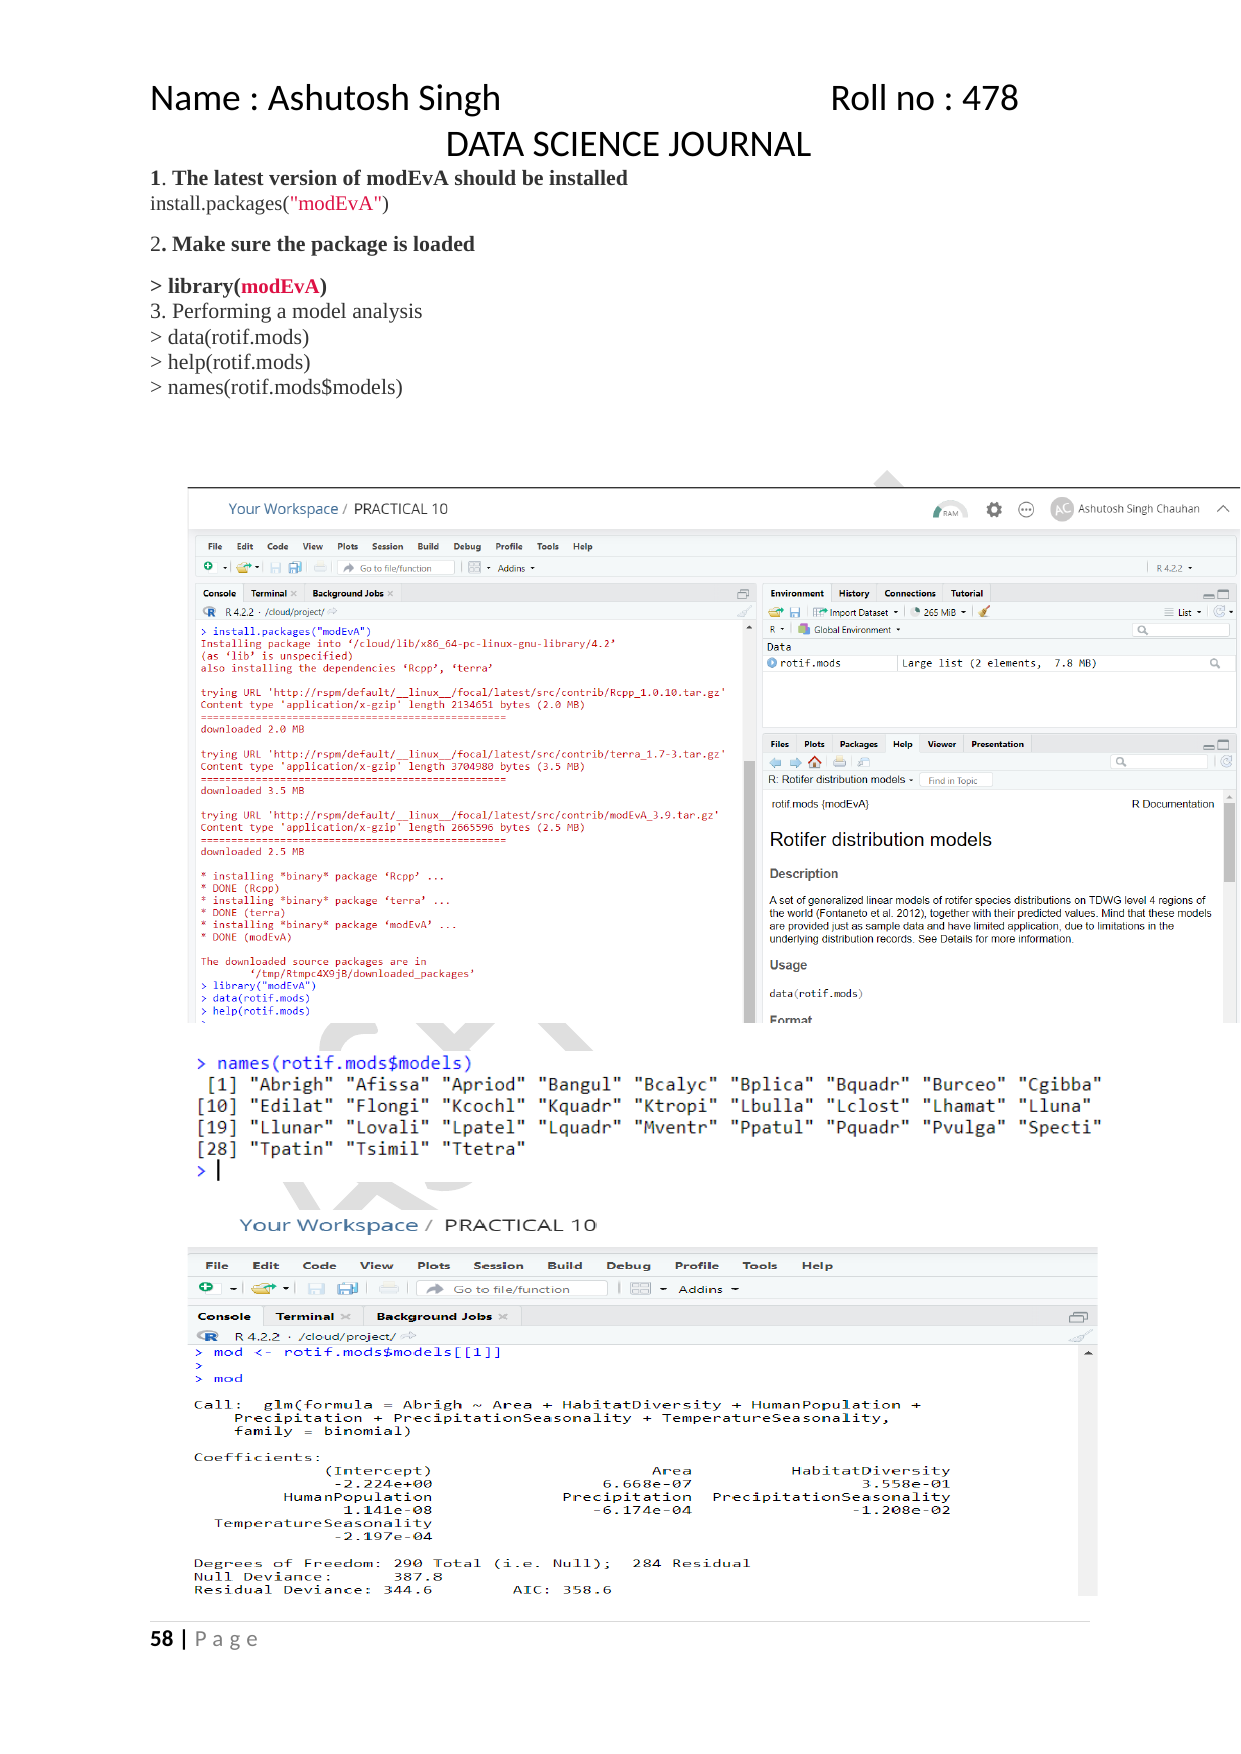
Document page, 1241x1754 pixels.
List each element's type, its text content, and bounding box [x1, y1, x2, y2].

text install.packages("modEvA") [150, 191, 1090, 215]
picture [187, 1051, 1128, 1182]
picture [187, 1210, 1098, 1596]
text > library(modEvA) [150, 273, 1090, 298]
text > names(rotif.mods$models) [150, 374, 1090, 399]
picture [187, 487, 1241, 1023]
text > data(rotif.mods) [150, 324, 1090, 349]
text 2. Make sure the package is loaded [150, 231, 1090, 257]
text 3. Performing a model analysis [150, 298, 1090, 324]
text > help(rotif.mods) [150, 349, 1090, 374]
text 1. The latest version of modEvA should be installed [150, 165, 1090, 191]
